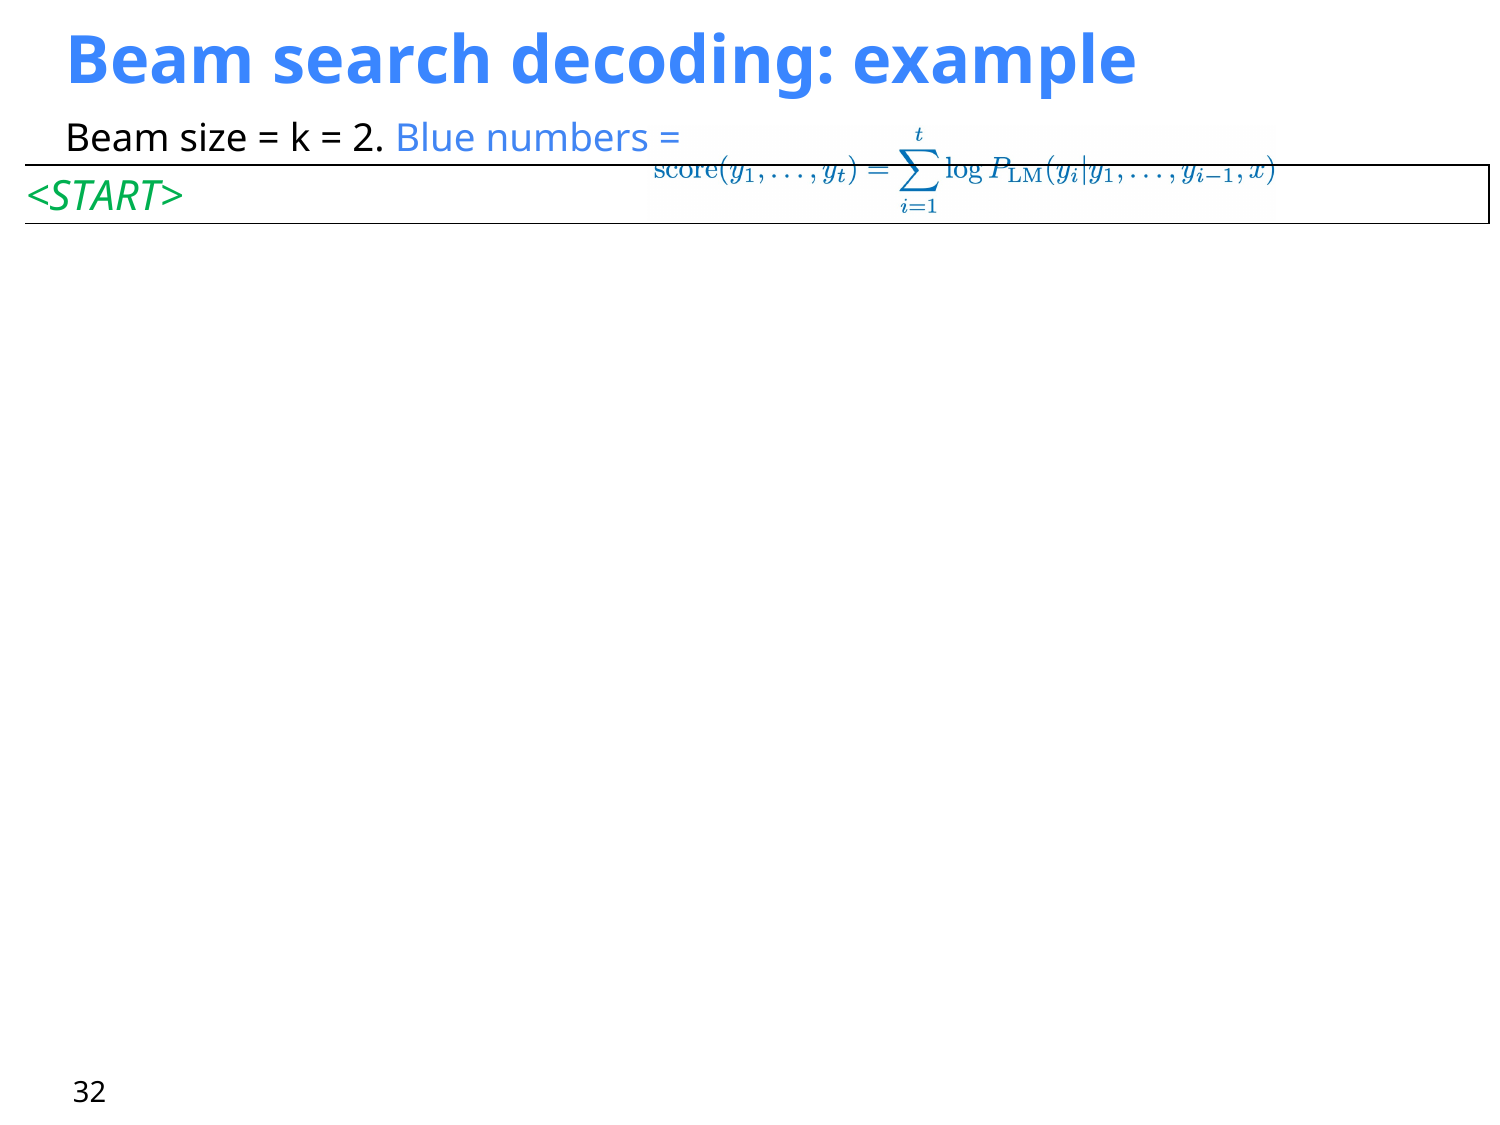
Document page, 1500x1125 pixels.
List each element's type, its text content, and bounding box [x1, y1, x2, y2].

text <START> [25, 166, 1488, 223]
picture [647, 125, 1277, 164]
